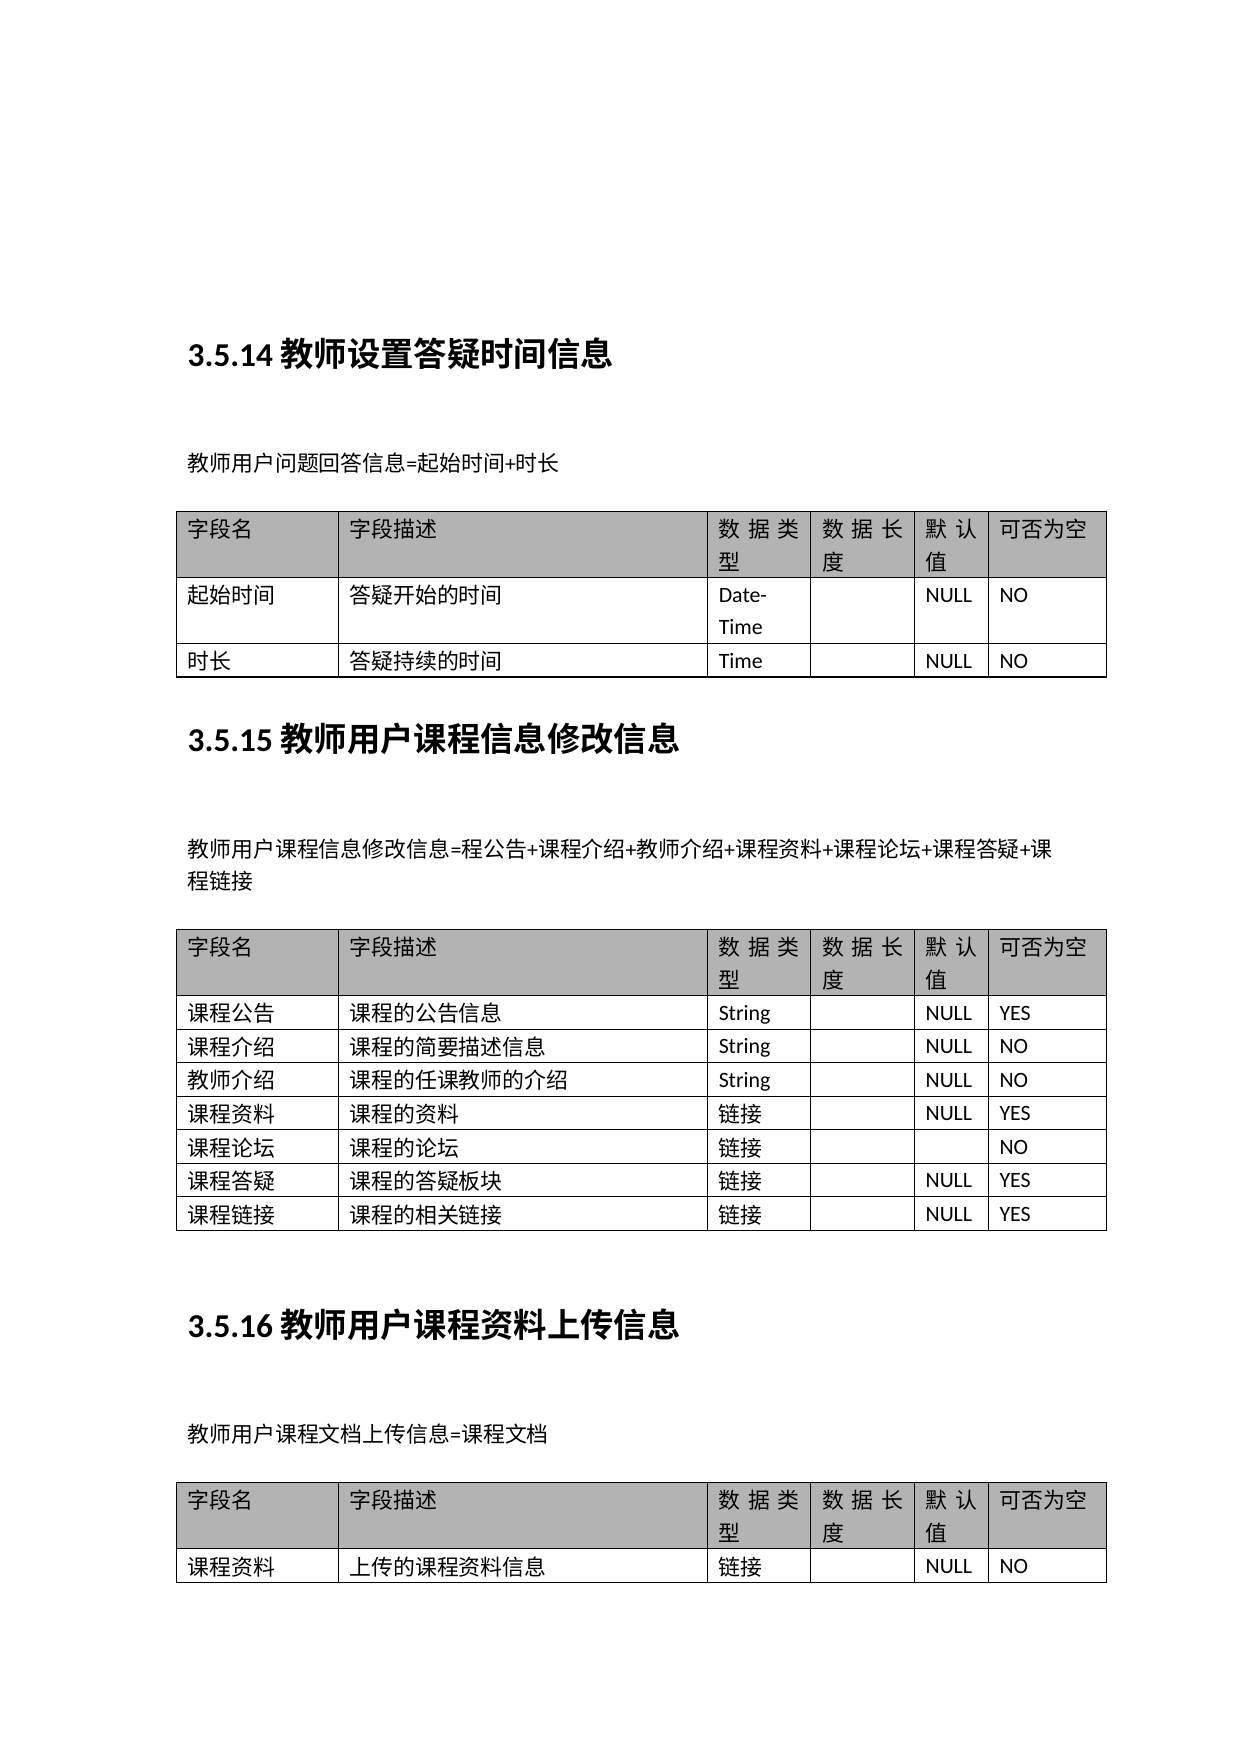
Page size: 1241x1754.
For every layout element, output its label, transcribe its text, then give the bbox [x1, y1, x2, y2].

subtitle 3.5.15 教师用户课程信息修改信息 [187, 704, 1053, 769]
table_cell String [708, 996, 810, 1028]
table_cell 课程的公告信息 [339, 996, 707, 1028]
table_cell NULL [915, 644, 988, 676]
table_cell 起始时间 [177, 578, 338, 643]
table_cell NO [989, 1130, 1106, 1163]
table_cell 上传的课程资料信息 [339, 1549, 707, 1582]
table_header 字段描述 [339, 930, 707, 995]
table_header 可否为空 [989, 512, 1106, 577]
table_cell NULL [915, 996, 988, 1028]
table_cell NULL [915, 1030, 988, 1062]
table_cell YES [989, 1164, 1106, 1196]
table_cell NULL [915, 1549, 988, 1582]
table_cell 课程链接 [177, 1197, 338, 1230]
text 教师用户问题回答信息=起始时间+时长 [187, 446, 1053, 478]
table_cell NULL [915, 578, 988, 643]
table_header 数据长度 [811, 512, 914, 577]
table_header 可否为空 [989, 930, 1106, 995]
table_cell 课程公告 [177, 996, 338, 1028]
table_header 默认值 [915, 512, 988, 577]
table_header 数据类型 [708, 1483, 810, 1548]
table_cell 课程论坛 [177, 1130, 338, 1163]
table_cell 链接 [708, 1097, 810, 1129]
table_cell 时长 [177, 644, 338, 676]
table_cell NULL [915, 1097, 988, 1129]
table_cell [811, 1030, 914, 1062]
table_header 数据类型 [708, 512, 810, 577]
table_cell [915, 1130, 988, 1163]
table_header 字段名 [177, 930, 338, 995]
table_header 默认值 [915, 1483, 988, 1548]
table_cell 课程的论坛 [339, 1130, 707, 1163]
table_cell [811, 578, 914, 643]
table_cell NO [989, 1063, 1106, 1096]
table_cell [811, 644, 914, 676]
table_cell 课程的简要描述信息 [339, 1030, 707, 1062]
table_cell [811, 1549, 914, 1582]
table_cell NO [989, 644, 1106, 676]
table_cell NO [989, 1030, 1106, 1062]
table_cell [811, 1130, 914, 1163]
subtitle 3.5.14 教师设置答疑时间信息 [187, 319, 1053, 384]
table_cell 链接 [708, 1164, 810, 1196]
table_cell NULL [915, 1164, 988, 1196]
table_cell [811, 1197, 914, 1230]
table_header 字段描述 [339, 512, 707, 577]
table_cell 链接 [708, 1197, 810, 1230]
table_cell YES [989, 1197, 1106, 1230]
table_header 可否为空 [989, 1483, 1106, 1548]
subtitle 3.5.16 教师用户课程资料上传信息 [187, 1290, 1053, 1355]
table_cell NULL [915, 1197, 988, 1230]
table_cell 课程资料 [177, 1097, 338, 1129]
table_cell [811, 1097, 914, 1129]
table_cell 教师介绍 [177, 1063, 338, 1096]
table_cell 答疑开始的时间 [339, 578, 707, 643]
table_header 字段描述 [339, 1483, 707, 1548]
table_header 数据长度 [811, 930, 914, 995]
table_header 数据长度 [811, 1483, 914, 1548]
table_cell Time [708, 644, 810, 676]
table_cell [811, 996, 914, 1028]
table_cell Date-Time [708, 578, 810, 643]
table_cell 链接 [708, 1130, 810, 1163]
table_cell 课程的资料 [339, 1097, 707, 1129]
text 教师用户课程信息修改信息=程公告+课程介绍+教师介绍+课程资料+课程论坛+课程答疑+课程链接 [187, 831, 1053, 896]
table_cell 课程的相关链接 [339, 1197, 707, 1230]
table_cell String [708, 1063, 810, 1096]
table_cell YES [989, 996, 1106, 1028]
table_cell NULL [915, 1063, 988, 1096]
table_header 数据类型 [708, 930, 810, 995]
table_cell 课程的任课教师的介绍 [339, 1063, 707, 1096]
table_header 字段名 [177, 1483, 338, 1548]
table_cell 课程答疑 [177, 1164, 338, 1196]
text 教师用户课程文档上传信息=课程文档 [187, 1417, 1053, 1449]
table_cell [811, 1063, 914, 1096]
table_cell YES [989, 1097, 1106, 1129]
table_cell [811, 1164, 914, 1196]
table_cell 链接 [708, 1549, 810, 1582]
table_cell 课程资料 [177, 1549, 338, 1582]
table_cell NO [989, 1549, 1106, 1582]
table_header 默认值 [915, 930, 988, 995]
table_cell 答疑持续的时间 [339, 644, 707, 676]
table_cell 课程介绍 [177, 1030, 338, 1062]
table_cell String [708, 1030, 810, 1062]
table_header 字段名 [177, 512, 338, 577]
table_cell NO [989, 578, 1106, 643]
table_cell 课程的答疑板块 [339, 1164, 707, 1196]
